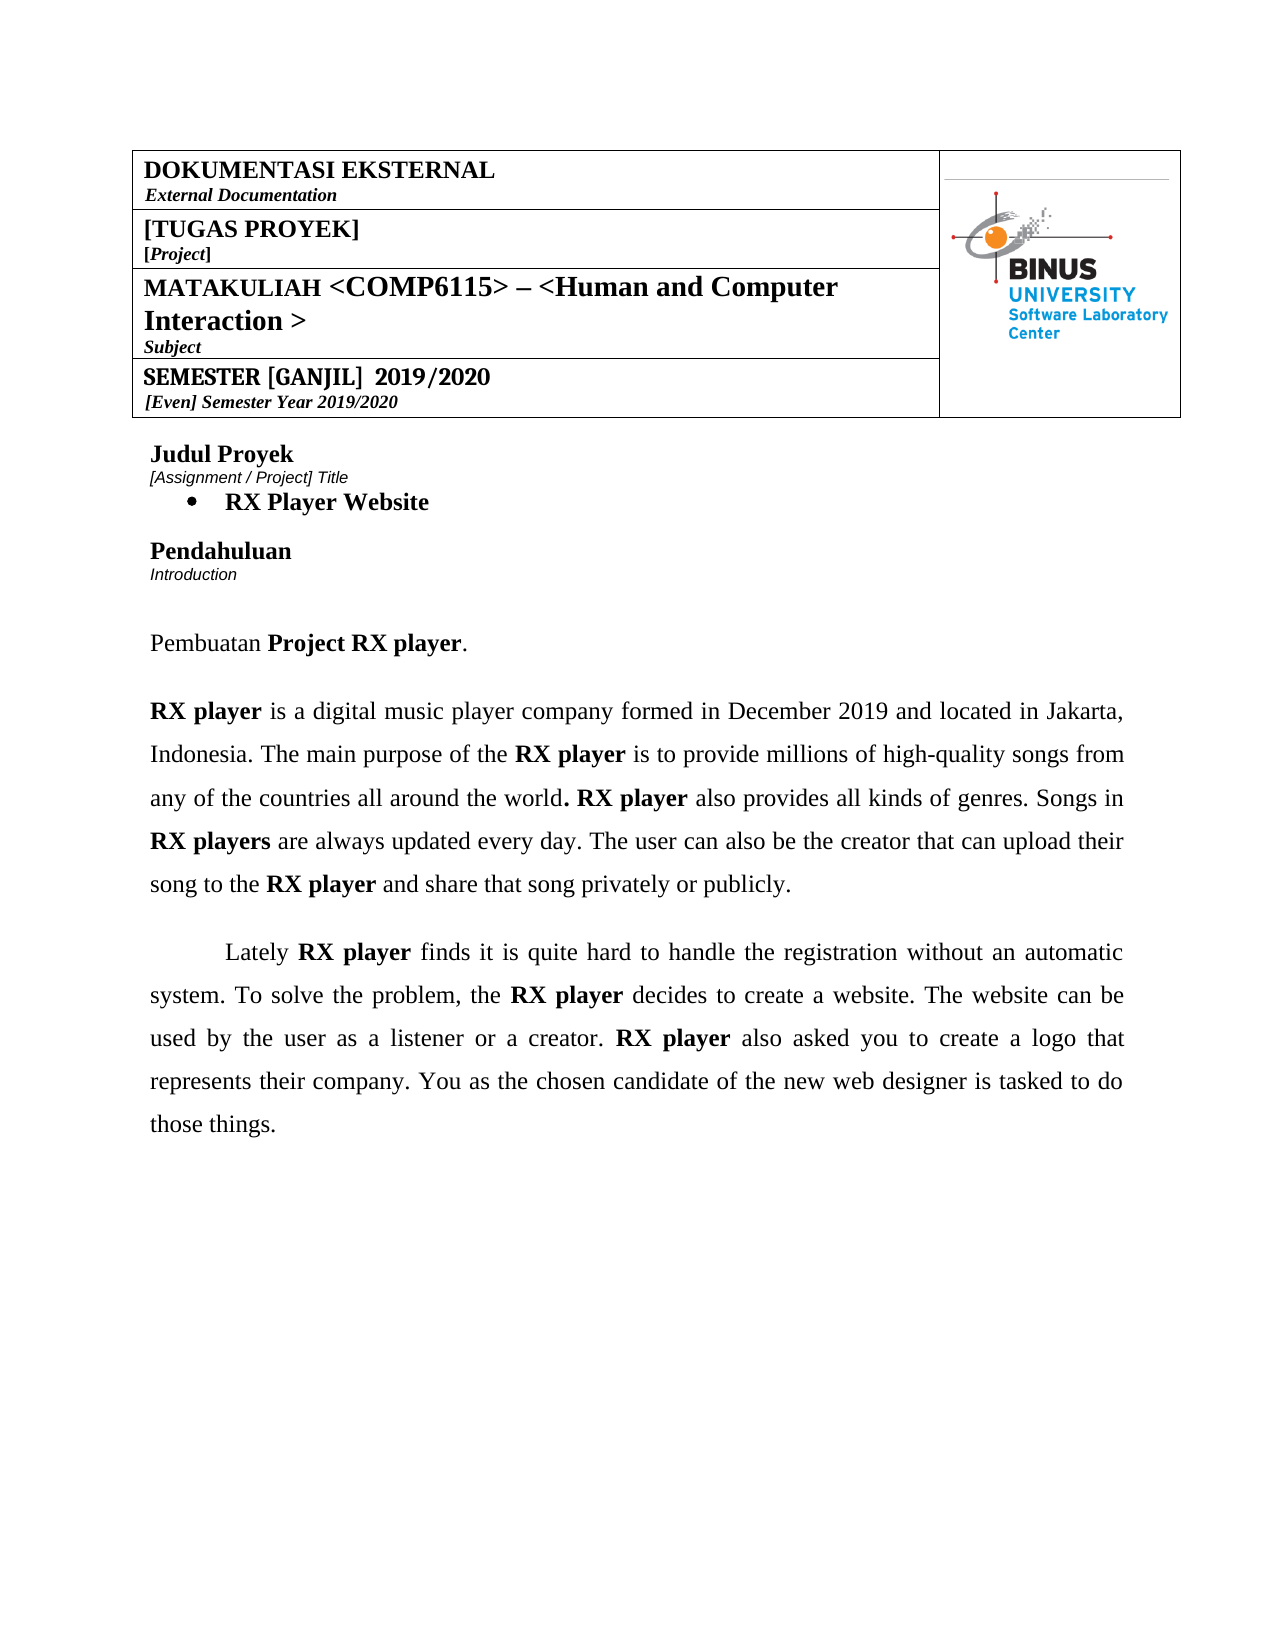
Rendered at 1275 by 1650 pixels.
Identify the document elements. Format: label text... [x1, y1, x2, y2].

picture [944, 179, 1170, 348]
subtitle Judul Proyek [150, 439, 1125, 467]
table_header [940, 151, 1180, 417]
table_cell [TUGAS PROYEK] [Project] [133, 210, 939, 268]
table_header DOKUMENTASI EKSTERNAL External Documentation [133, 151, 939, 209]
text Pembuatan Project RX player. [150, 628, 1125, 657]
text [Assignment / Project] Title [150, 467, 1125, 487]
table_cell SEMESTER [GANJIL] 2019/2020 [Even] Semester Year 2019/2020 [133, 359, 939, 417]
text Lately RX player finds it is quite hard to handle the registration without an automatic system. To solve the problem, the RX player decides to create a website. The website can be used by the user as a listener or a creator. RX player also asked you to create a logo that represents their company. You as the chosen candidate of the new web designer is tasked to do those things. [150, 937, 1125, 1138]
text RX player is a digital music player company formed in December 2019 and located in Jakarta, Indonesia. The main purpose of the RX player is to provide millions of high-quality songs from any of the countries all around the world. RX player also provides all kinds of genres. Songs in RX players are always updated every day. The user can also be the creator that can upload their song to the RX player and share that song privately or publicly. [150, 696, 1125, 898]
text Introduction [150, 565, 1125, 584]
list RX Player Website [187, 487, 1125, 515]
table_cell MATAKULIAH <COMP6115> – <Human and Computer Interaction > Subject [133, 269, 939, 358]
subtitle Pendahuluan [150, 536, 1125, 565]
